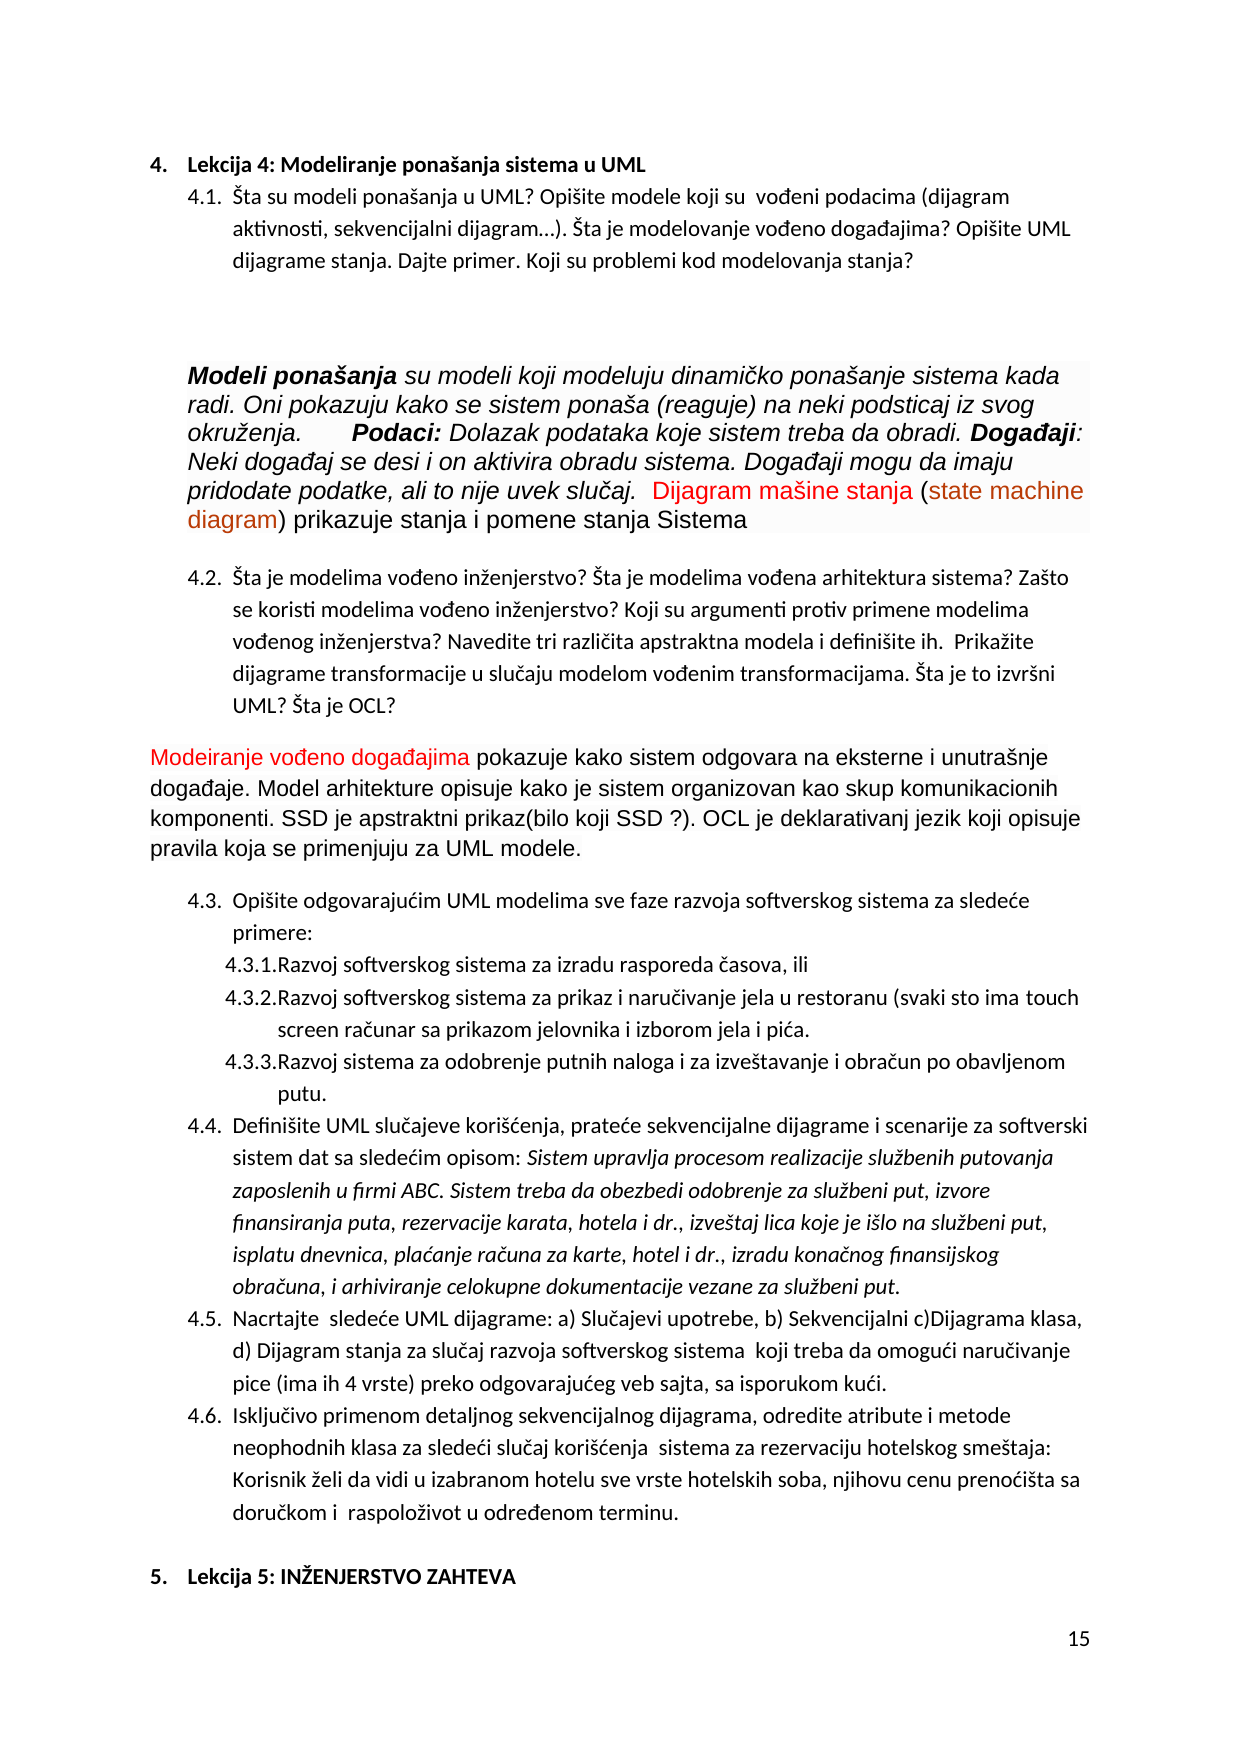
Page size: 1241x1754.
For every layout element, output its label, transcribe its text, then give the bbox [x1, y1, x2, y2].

list Lekcija 4: Modeliranje ponašanja sistema u UML [150, 150, 1090, 178]
list Definišite UML slučajeve korišćenja, prateće sekvencijalne dijagrame i scenarije za softverski sistem dat sa sledećim opisom: Sistem upravlja procesom realizacije službenih putovanja zaposlenih u firmi ABC. Sistem treba da obezbedi odobrenje za službeni put, izvore finansiranja puta, rezervacije karata, hotela i dr., izveštaj lica koje je išlo na službeni put, isplatu dnevnica, plaćanje računa za karte, hotel i dr., izradu konačnog finansijskog obračuna, i arhiviranje celokupne dokumentacije vezane za službeni put. [187, 1111, 1090, 1300]
list Isključivo primenom detaljnog sekvencijalnog dijagrama, odredite atribute i metode neophodnih klasa za sledeći slučaj korišćenja sistema za rezervaciju hotelskog smeštaja: Korisnik želi da vidi u izabranom hotelu sve vrste hotelskih soba, njihovu cenu prenoćišta sa doručkom i raspoloživot u određenom terminu. [187, 1401, 1090, 1526]
list Razvoj sistema za odobrenje putnih naloga i za izveštavanje i obračun po obavljenom putu. [225, 1047, 1090, 1107]
list Šta su modeli ponašanja u UML? Opišite modele koji su vođeni podacima (dijagram aktivnosti, sekvencijalni dijagram…). Šta je modelovanje vođeno događajima? Opišite UML dijagrame stanja. Dajte primer. Koji su problemi kod modelovanja stanja? [187, 182, 1090, 274]
list Nacrtajte sledeće UML dijagrame: a) Slučajevi upotrebe, b) Sekvencijalni c)Dijagrama klasa, d) Dijagram stanja za slučaj razvoja softverskog sistema koji treba da omogući naručivanje pice (ima ih 4 vrste) preko odgovarajućeg veb sajta, sa isporukom kući. [187, 1304, 1090, 1397]
list Opišite odgovarajućim UML modelima sve faze razvoja softverskog sistema za sledeće primere: [187, 886, 1090, 946]
list Lekcija 5: INŽENJERSTVO ZAHTEVA [150, 1562, 1090, 1590]
text Modeli ponašanja su modeli koji modeluju dinamičko ponašanje sistema kada radi. Oni pokazuju kako se sistem ponaša (reaguje) na neki podsticaj iz svog okruženja. Podaci: Dolazak podataka koje sistem treba da obradi. Događaji: Neki događaj se desi i on aktivira obradu sistema. Događaji mogu da imaju pridodate podatke, ali to nije uvek slučaj. Dijagram mašine stanja (state machine diagram) prikazuje stanja i pomene stanja Sistema [187, 361, 1090, 533]
list Šta je modelima vođeno inženjerstvo? Šta je modelima vođena arhitektura sistema? Zašto se koristi modelima vođeno inženjerstvo? Koji su argumenti protiv primene modelima vođenog inženjerstva? Navedite tri različita apstraktna modela i definišite ih. Prikažite dijagrame transformacije u slučaju modelom vođenim transformacijama. Šta je to izvršni UML? Šta je OCL? [187, 563, 1090, 719]
list Razvoj softverskog sistema za izradu rasporeda časova, ili [225, 950, 1090, 978]
list Razvoj softverskog sistema za prikaz i naručivanje jela u restoranu (svaki sto ima touch screen računar sa prikazom jelovnika i izborom jela i pića. [225, 983, 1090, 1043]
text Modeiranje vođeno događajima pokazuje kako sistem odgovara na eksterne i unutrašnje događaje. Model arhitekture opisuje kako je sistem organizovan kao skup komunikacionih komponenti. SSD je apstraktni prikaz(bilo koji SSD ?). OCL je deklarativanj jezik koji opisuje pravila koja se primenjuju za UML modele. [150, 744, 1090, 861]
